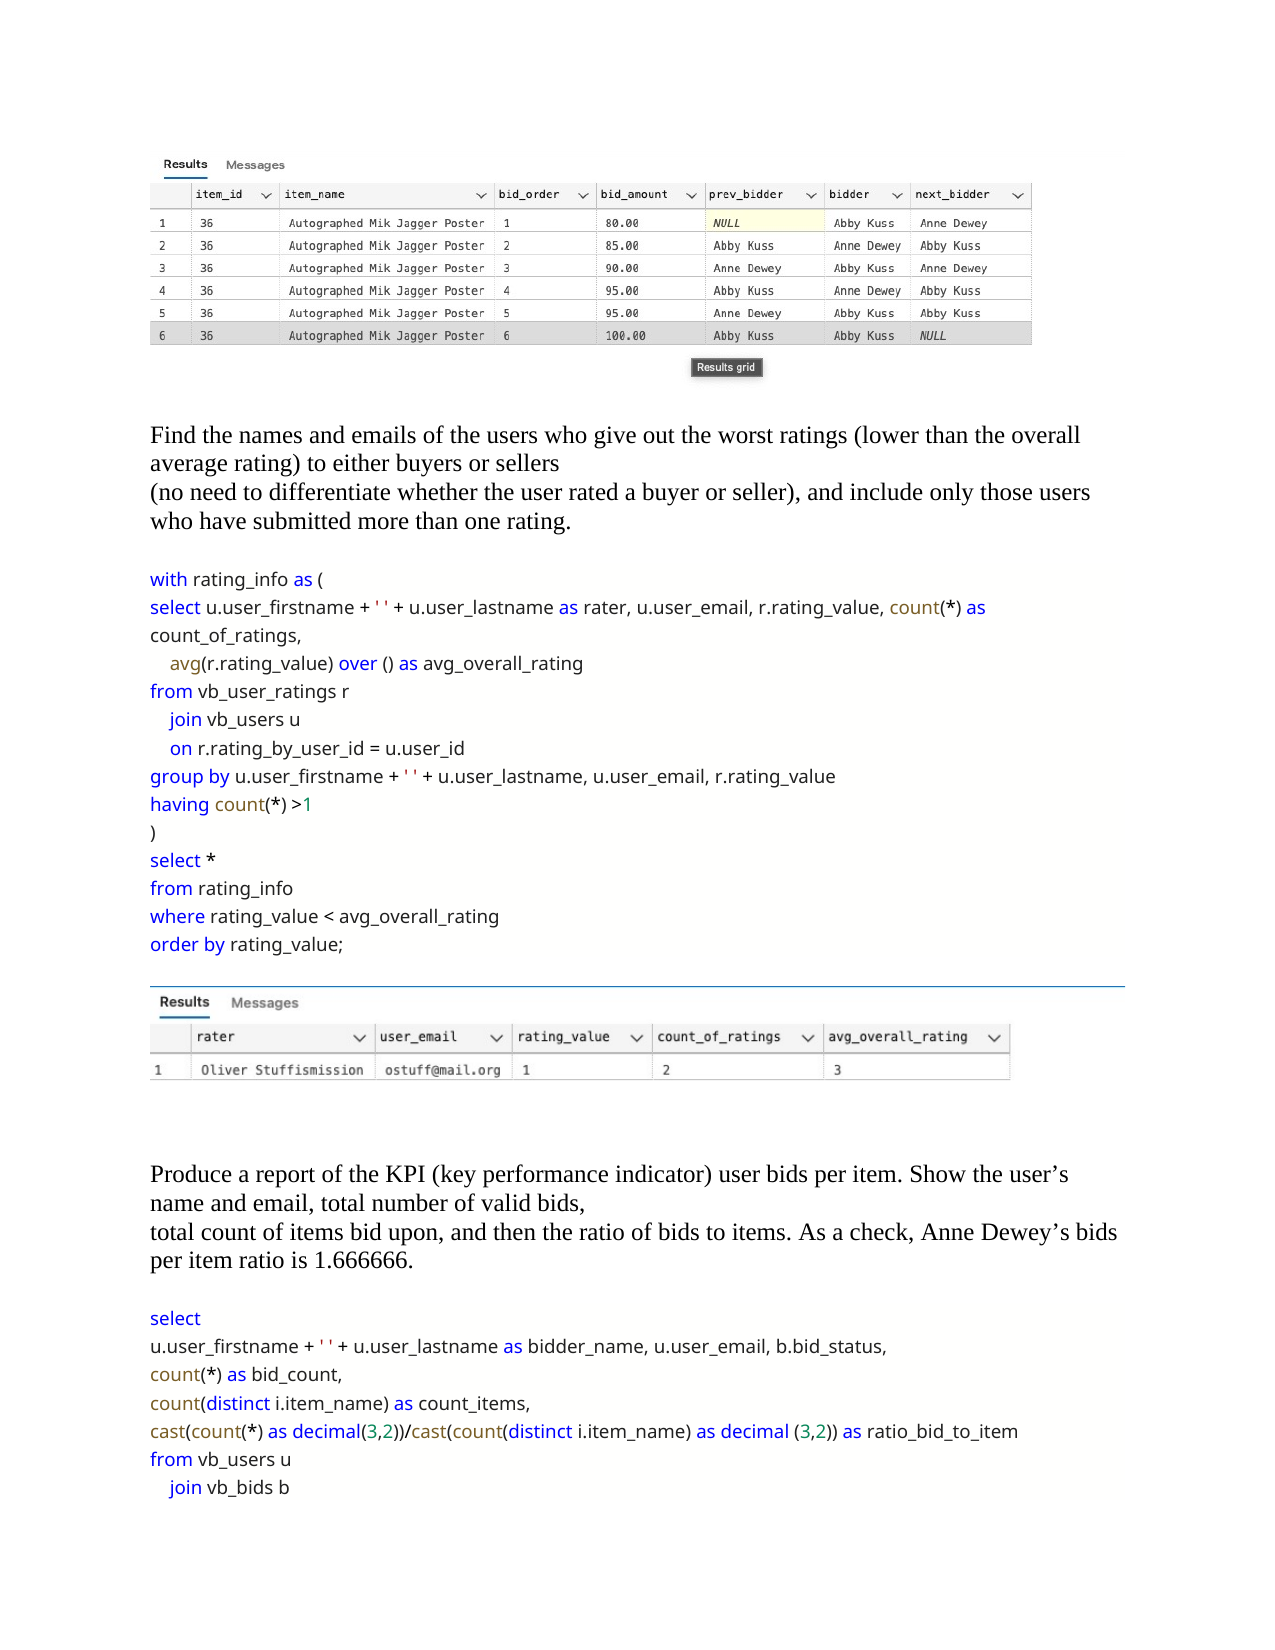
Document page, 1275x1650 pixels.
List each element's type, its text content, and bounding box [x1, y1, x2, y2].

text cast(count(*) as decimal(3,2))/cast(count(distinct i.item_name) as decimal (3,2)) as ratio_bid_to_item [150, 1415, 1125, 1443]
text total count of items bid upon, and then the ratio of bids to items. As a check, Anne Dewey’s bids per item ratio is 1.666666. [150, 1217, 1125, 1274]
text join vb_users u [150, 704, 1125, 732]
text u.user_firstname + ' ' + u.user_lastname as bidder_name, u.user_email, b.bid_status, [150, 1331, 1125, 1359]
text count(*) as bid_count, [150, 1359, 1125, 1387]
text on r.rating_by_user_id = u.user_id [150, 732, 1125, 760]
text group by u.user_firstname + ' ' + u.user_lastname, u.user_email, r.rating_value [150, 760, 1125, 788]
text order by rating_value; [150, 929, 1125, 957]
text Find the names and emails of the users who give out the worst ratings (lower than the overall average rating) to either buyers or sellers [150, 420, 1125, 477]
text from vb_user_ratings r [150, 676, 1125, 704]
text Produce a report of the KPI (key performance indicator) user bids per item. Show the user’s name and email, total number of valid bids, [150, 1159, 1125, 1217]
text select [150, 1303, 1125, 1331]
picture [150, 986, 1125, 1131]
text with rating_info as ( [150, 563, 1125, 592]
text join vb_bids b [150, 1472, 1125, 1500]
text select u.user_firstname + ' ' + u.user_lastname as rater, u.user_email, r.rating_value, count(*) as count_of_ratings, [150, 592, 1125, 648]
text (no need to differentiate whether the user rated a buyer or seller), and include only those users who have submitted more than one rating. [150, 477, 1125, 535]
text select * [150, 845, 1125, 873]
text avg(r.rating_value) over () as avg_overall_rating [150, 648, 1125, 676]
text from vb_users u [150, 1443, 1125, 1472]
text count(distinct i.item_name) as count_items, [150, 1387, 1125, 1415]
text having count(*) >1 [150, 788, 1125, 817]
text from rating_info [150, 873, 1125, 901]
picture [150, 150, 1125, 391]
text ) [150, 817, 1125, 845]
text where rating_value < avg_overall_rating [150, 901, 1125, 929]
